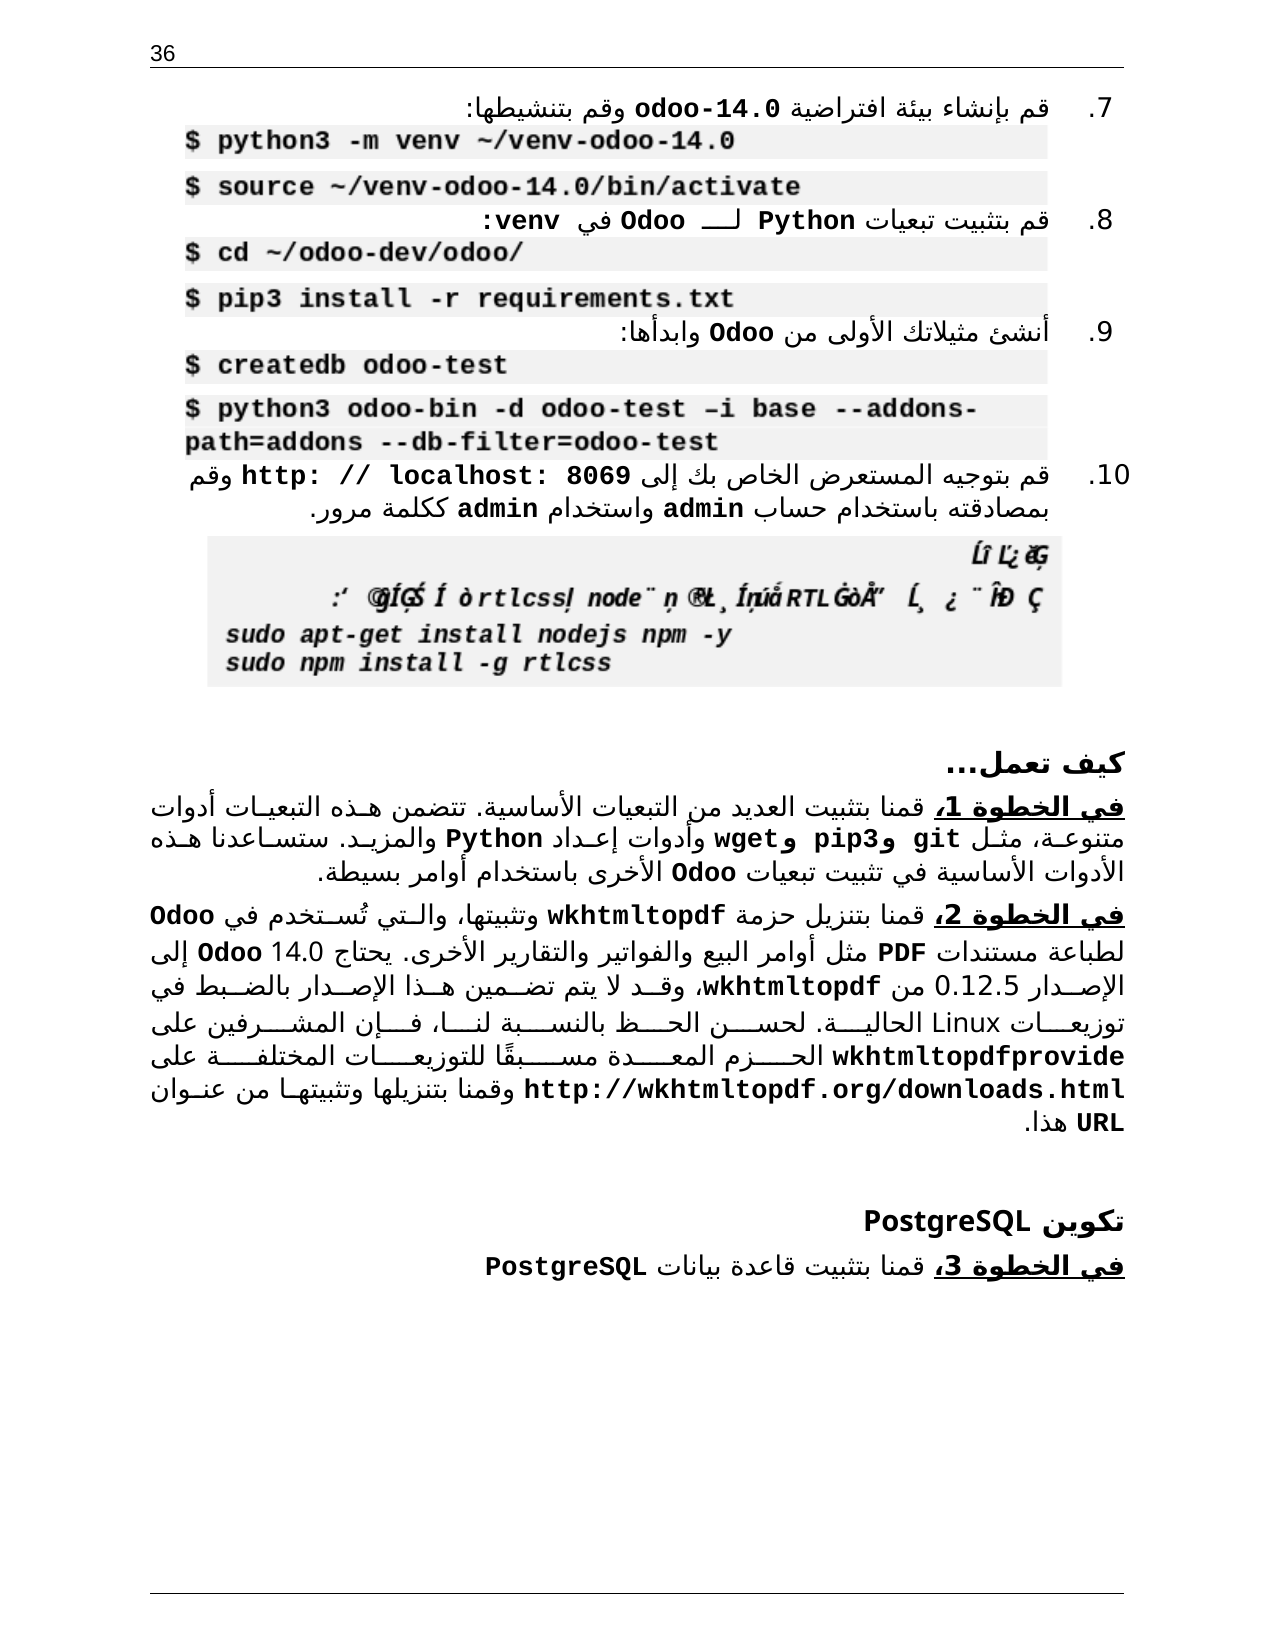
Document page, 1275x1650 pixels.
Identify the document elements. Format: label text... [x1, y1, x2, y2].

text في الخطوة 3، قمنا بتثبيت قاعدة بيانات PostgreSQL [150, 1250, 1125, 1283]
text كيف تعمل... [150, 747, 1125, 781]
text في الخطوة 1، قمنا بتثبيت العديد من التبعيات الأساسية. تتضمن هذه التبعيات أدوات متنوعة، مثل git وpip3 وwget وأدوات إعداد Python والمزيد. ستساعدنا هذه الأدوات الأساسية في تثبيت تبعيات Odoo الأخرى باستخدام أوامر بسيطة. [150, 791, 1125, 889]
list أنشئ مثيلاتك الأولى من Odoo وابدأها: [150, 317, 1087, 350]
list قم بتوجيه المستعرض الخاص بك إلى http: // localhost: 8069 وقم بمصادقته باستخدام حساب admin واستخدام admin ككلمة مرور. [150, 459, 1087, 526]
text في الخطوة 2، قمنا بتنزيل حزمة wkhtmltopdf وتثبيتها، والتي تُستخدم في Odoo لطباعة مستندات PDF مثل أوامر البيع والفواتير والتقارير الأخرى. يحتاج Odoo 14.0 إلى الإصدار 0.12.5 من wkhtmltopdf، وقد لا يتم تضمين هذا الإصدار بالضبط في توزيعات Linux الحالية. لحسن الحظ بالنسبة لنا، فإن المشرفين على wkhtmltopdfprovide الحزم المعدة مسبقًا للتوزيعات المختلفة على http://wkhtmltopdf.org/downloads.html وقمنا بتنزيلها وتثبيتها من عنوان URL هذا. [150, 899, 1125, 1140]
list قم بإنشاء بيئة افتراضية odoo-14.0 وقم بتنشيطها: [150, 92, 1087, 126]
list قم بتثبيت تبعيات Python لــــ Odoo في venv: [150, 204, 1087, 238]
text تكوين PostgreSQL [150, 1200, 1125, 1240]
